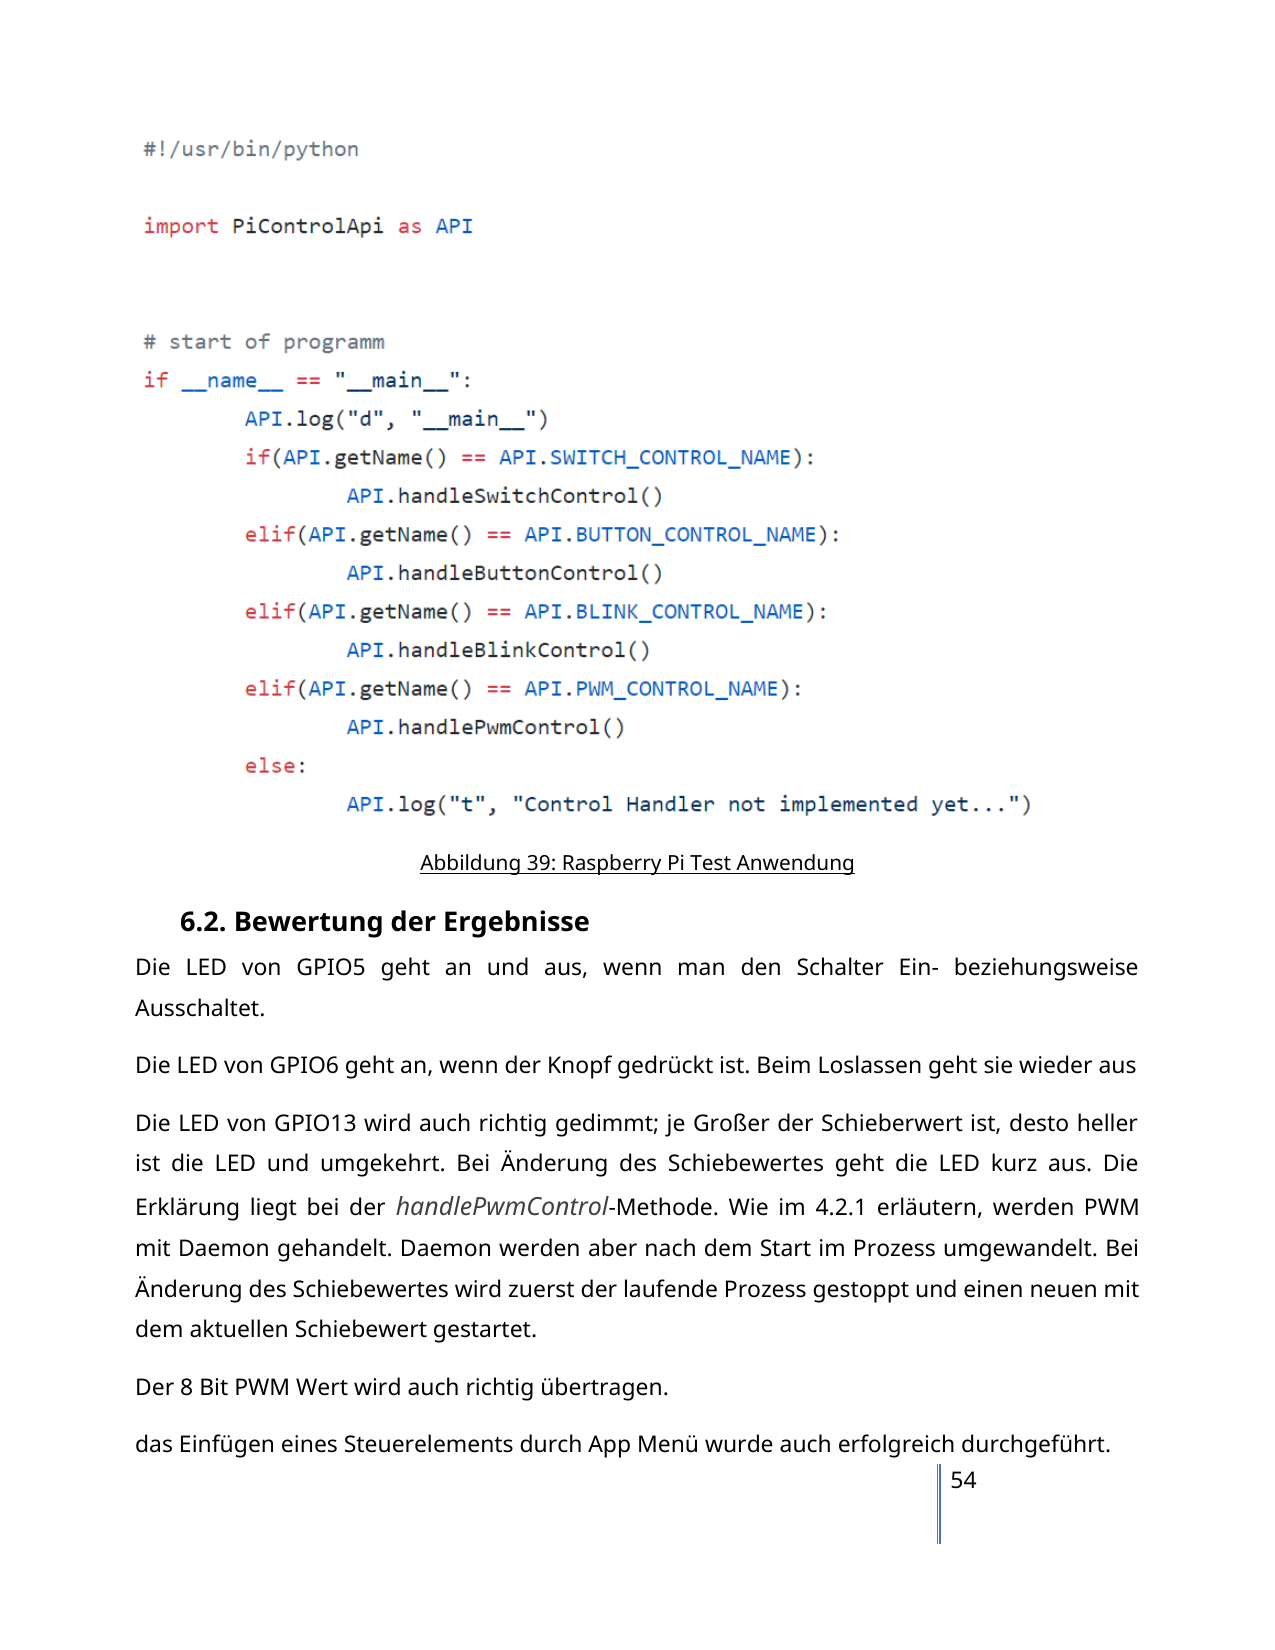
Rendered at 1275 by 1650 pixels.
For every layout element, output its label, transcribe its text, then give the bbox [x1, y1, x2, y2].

text Die LED von GPIO6 geht an, wenn der Knopf gedrückt ist. Beim Loslassen geht sie wieder aus [135, 1049, 1140, 1081]
text Die LED von GPIO13 wird auch richtig gedimmt; je Großer der Schieberwert ist, desto heller ist die LED und umgekehrt. Bei Änderung des Schiebewertes geht die LED kurz aus. Die Erklärung liegt bei der handlePwmControl-Methode. Wie im 4.2.1 erläutern, werden PWM mit Daemon gehandelt. Daemon werden aber nach dem Start im Prozess umgewandelt. Bei Änderung des Schiebewertes wird zuerst der laufende Prozess gestoppt und einen neuen mit dem aktuellen Schiebewert gestartet. [135, 1107, 1140, 1344]
subtitle Bewertung der Ergebnisse [180, 902, 1140, 939]
picture [134, 135, 1100, 823]
text das Einfügen eines Steuerelements durch App Menü wurde auch erfolgreich durchgeführt. [135, 1428, 1140, 1459]
text Die LED von GPIO5 geht an und aus, wenn man den Schalter Ein- beziehungsweise Ausschaltet. [135, 951, 1140, 1023]
text Der 8 Bit PWM Wert wird auch richtig übertragen. [135, 1371, 1140, 1402]
